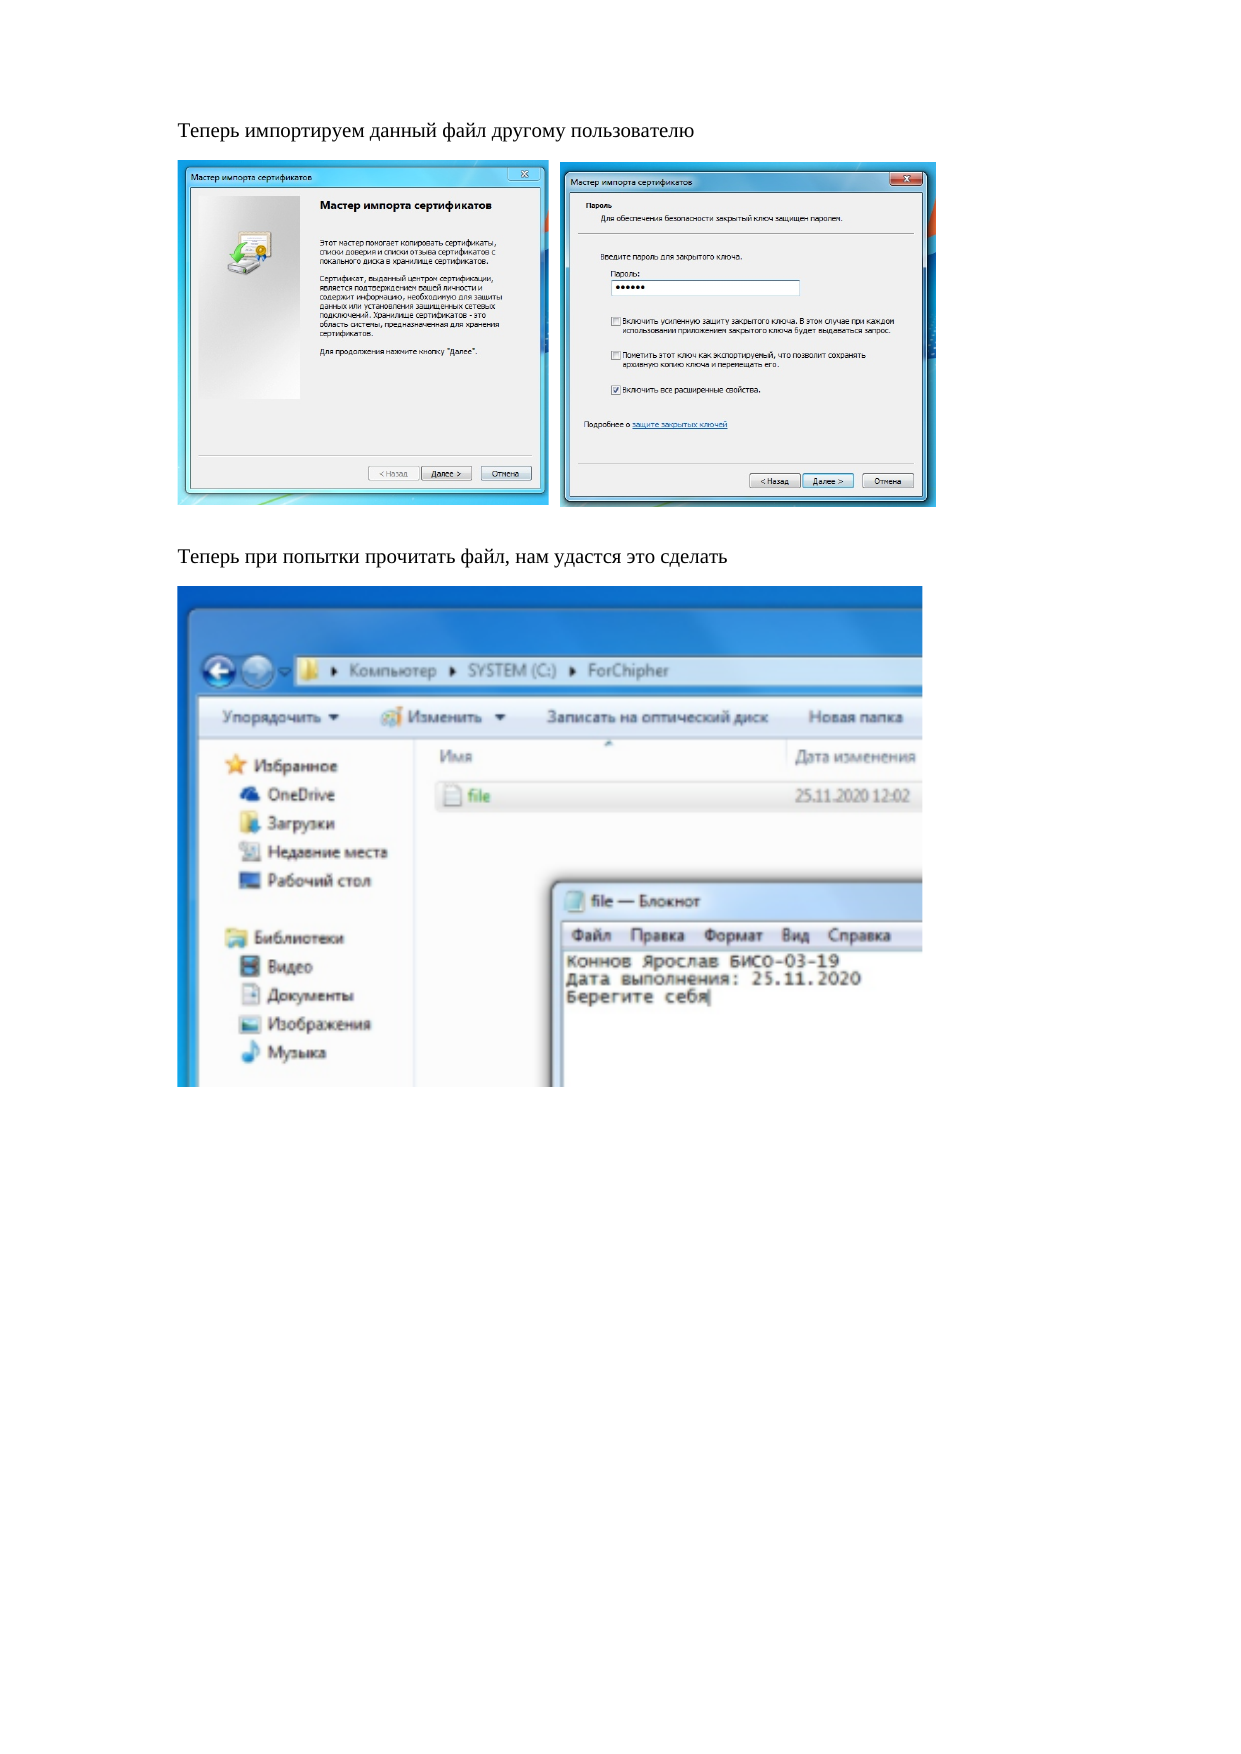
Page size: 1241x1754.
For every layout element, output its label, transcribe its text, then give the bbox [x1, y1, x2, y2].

picture [177, 160, 549, 505]
text Теперь импортируем данный файл другому пользователю [177, 118, 1152, 142]
text Теперь при попытки прочитать файл, нам удастся это сделать [177, 544, 1152, 568]
picture [177, 586, 923, 1087]
picture [560, 162, 936, 507]
